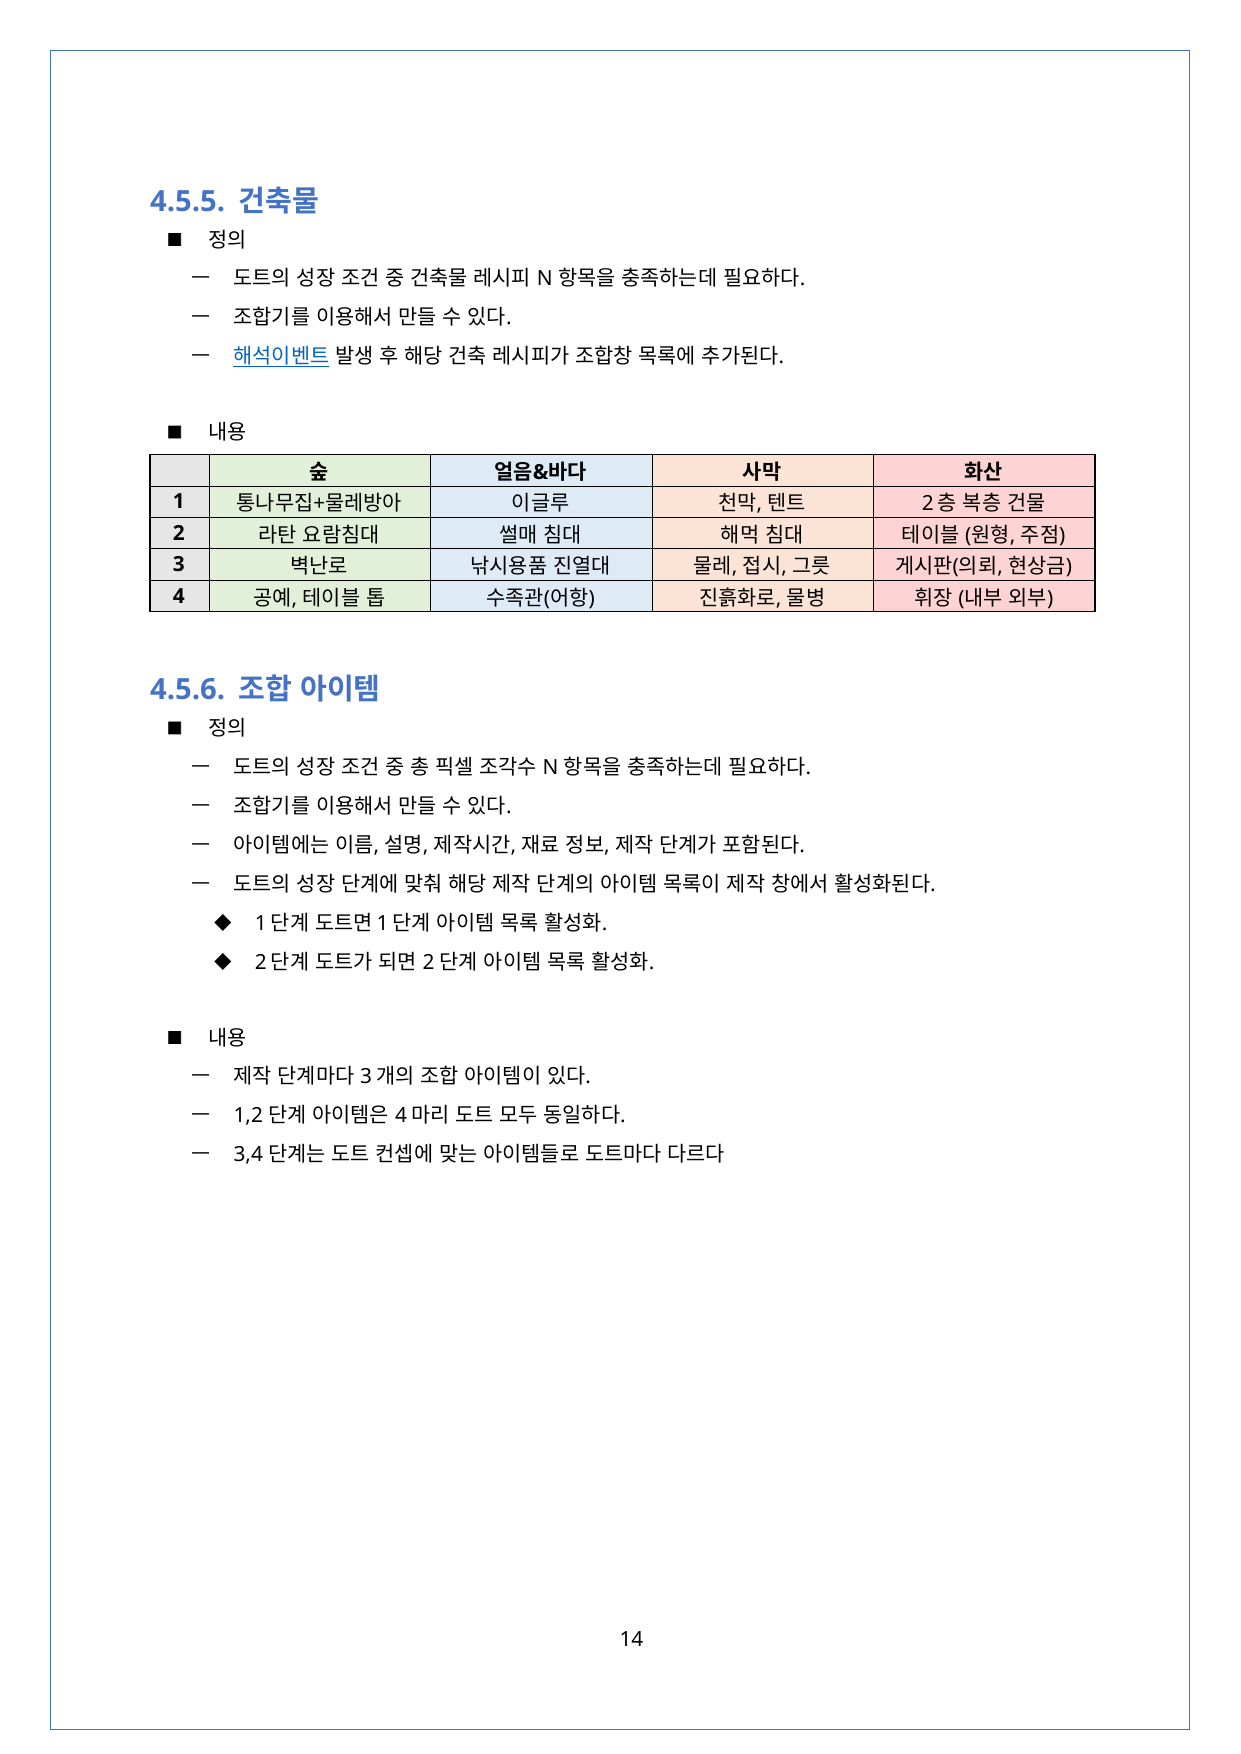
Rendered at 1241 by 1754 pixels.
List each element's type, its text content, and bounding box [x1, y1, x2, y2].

text 정의 [167, 711, 1069, 741]
text 아이템에는 이름, 설명, 제작시간, 재료 정보, 제작 단계가 포함된다. [192, 828, 1069, 858]
table_cell 라탄 요람침대 [210, 518, 430, 548]
table_cell 낚시용품 진열대 [431, 549, 652, 580]
table_cell 물레, 접시, 그릇 [653, 549, 873, 580]
table_cell 2층 복층 건물 [874, 487, 1094, 517]
table_cell 천막, 텐트 [653, 487, 873, 517]
text 해석이벤트 발생 후 해당 건축 레시피가 조합창 목록에 추가된다. [192, 339, 1069, 370]
table_cell 벽난로 [210, 549, 430, 580]
table_cell 썰매 침대 [431, 518, 652, 548]
table_cell 통나무집+물레방아 [210, 487, 430, 517]
table_cell 진흙화로, 물병 [653, 581, 873, 611]
table_cell 3 [151, 549, 209, 580]
table_cell 게시판(의뢰, 현상금) [874, 549, 1094, 580]
table_header [151, 455, 209, 486]
table_header 사막 [653, 455, 873, 486]
text 내용 [167, 1021, 1069, 1051]
text 도트의 성장 단계에 맞춰 해당 제작 단계의 아이템 목록이 제작 창에서 활성화된다. [192, 867, 1069, 897]
text 3,4 단계는 도트 컨셉에 맞는 아이템들로 도트마다 다르다 [192, 1137, 1069, 1168]
table_header 숲 [210, 455, 430, 486]
text 도트의 성장 조건 중 총 픽셀 조각수 N 항목을 충족하는데 필요하다. [192, 750, 1069, 780]
text 건축물 [150, 177, 1090, 219]
text 1단계 도트면1단계 아이템 목록 활성화. [212, 906, 1069, 936]
table_cell 휘장 (내부 외부) [874, 581, 1094, 611]
text 내용 [167, 415, 1069, 446]
table_header 화산 [874, 455, 1094, 486]
text 정의 [167, 223, 1069, 253]
text 조합 아이템 [150, 666, 1090, 708]
table_cell 공예, 테이블 톱 [210, 581, 430, 611]
table_cell 테이블 (원형, 주점) [874, 518, 1094, 548]
table_cell 4 [151, 581, 209, 611]
table_cell 이글루 [431, 487, 652, 517]
table_cell 수족관(어항) [431, 581, 652, 611]
text 도트의 성장 조건 중 건축물 레시피 N 항목을 충족하는데 필요하다. [192, 262, 1069, 292]
table_cell 해먹 침대 [653, 518, 873, 548]
text 제작 단계마다 3개의 조합 아이템이 있다. [192, 1059, 1069, 1090]
text 1,2 단계 아이템은 4마리 도트 모두 동일하다. [192, 1098, 1069, 1129]
table_header 얼음&바다 [431, 455, 652, 486]
text 2단계 도트가 되면 2 단계 아이템 목록 활성화. [212, 945, 1069, 975]
text 조합기를 이용해서 만들 수 있다. [192, 301, 1069, 331]
table_cell 2 [151, 518, 209, 548]
table_cell 1 [151, 487, 209, 517]
text 조합기를 이용해서 만들 수 있다. [192, 789, 1069, 819]
